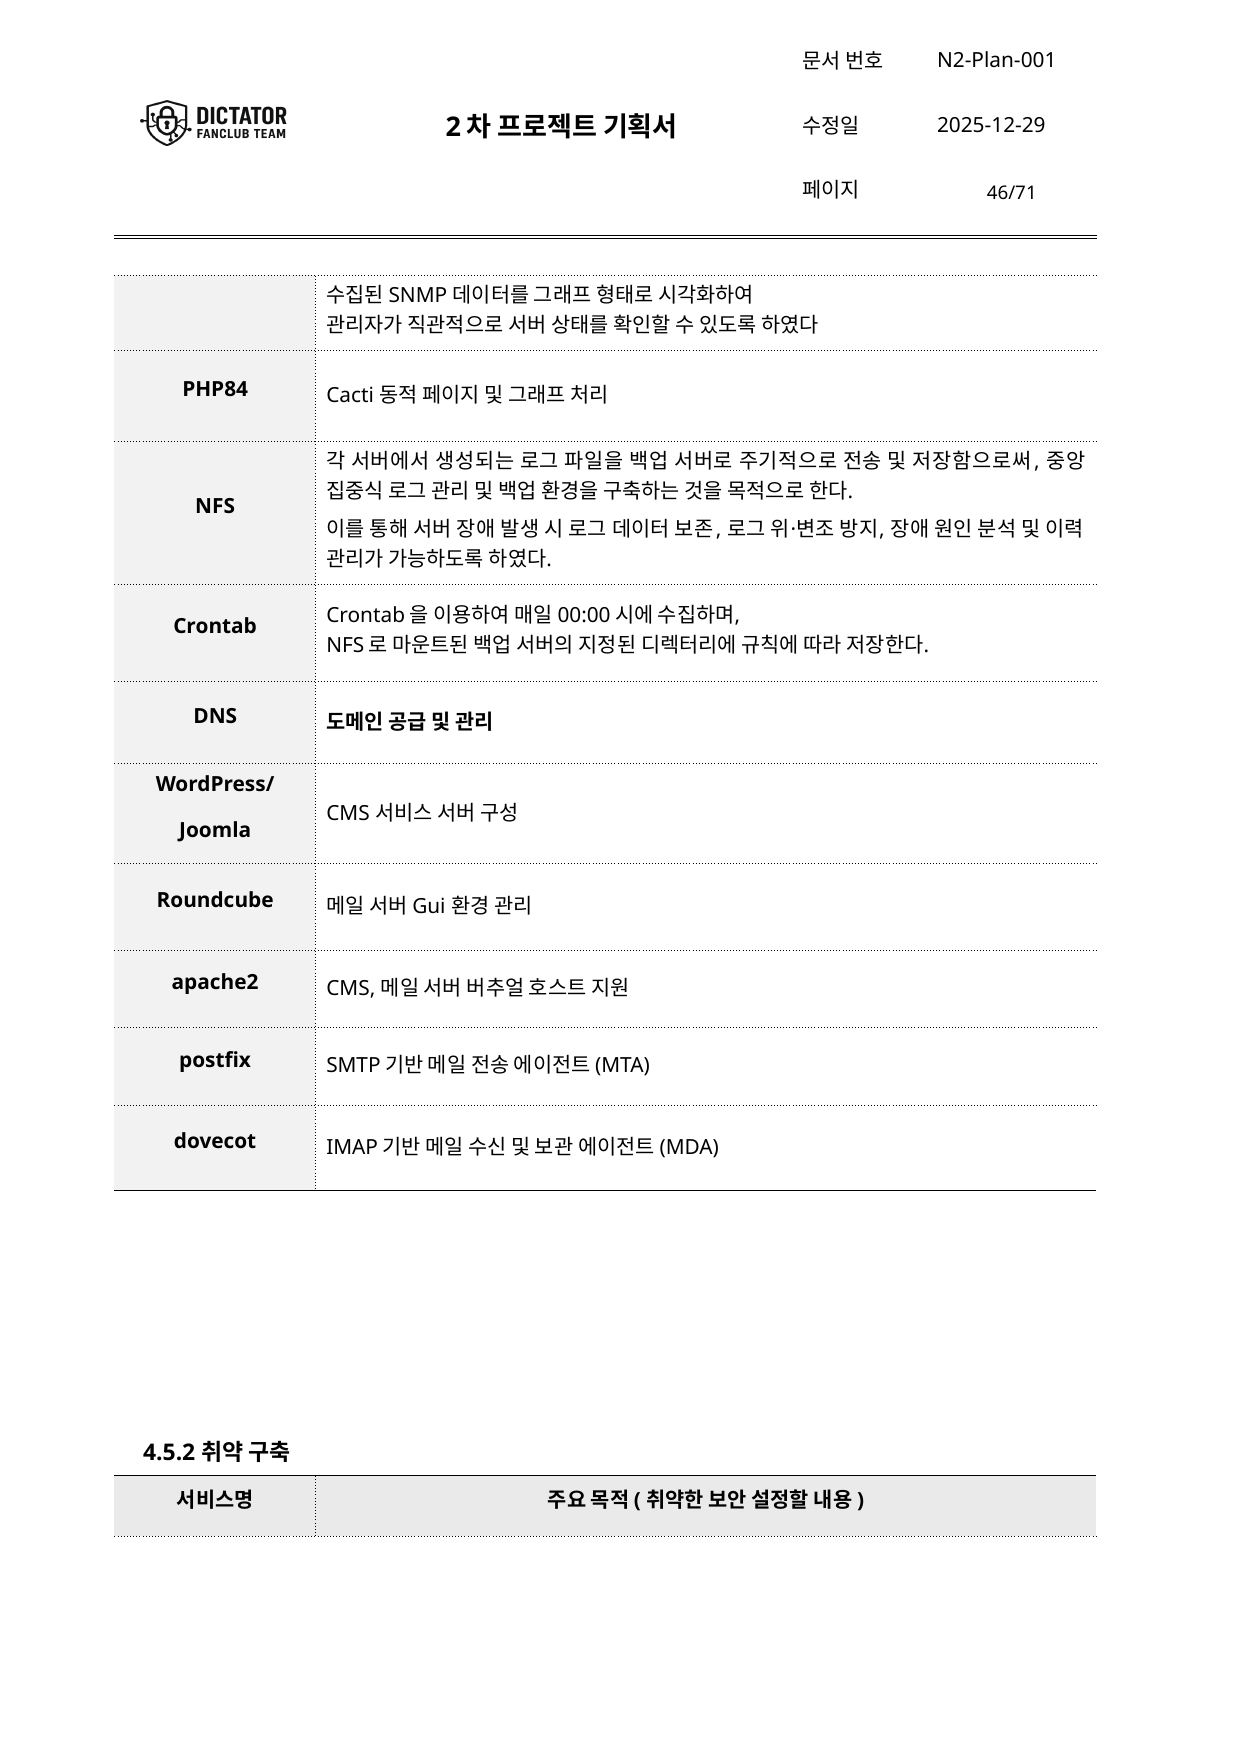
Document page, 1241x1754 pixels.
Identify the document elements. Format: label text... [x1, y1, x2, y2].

table_cell apache2 [114, 950, 315, 1027]
table_cell 각 서버에서 생성되는 로그 파일을 백업 서버로 주기적으로 전송 및 저장함으로써, 중앙 집중식 로그 관리 및 백업 환경을 구축하는 것을 목적으로 한다. 이를 통해 서버 장애 발생 시 로그 데이터 보존, 로그 위·변조 방지, 장애 원인 분석 및 이력 관리가 가능하도록 하였다. [315, 441, 1096, 584]
table_cell PHP84 [114, 350, 315, 441]
table_cell postfix [114, 1027, 315, 1105]
table_cell Apache [114, 275, 315, 350]
table_cell Cacti 동적 페이지 및 그래프 처리 [315, 350, 1096, 441]
table_cell NFS [114, 441, 315, 584]
table_cell IMAP기반 메일 수신 및 보관 에이전트 (MDA) [315, 1105, 1096, 1190]
table_cell DNS [114, 681, 315, 763]
table_cell Roundcube [114, 863, 315, 950]
table_cell WordPress/Joomla [114, 763, 315, 863]
table_cell CMS 서비스 서버 구성 [315, 763, 1096, 863]
table_cell CMS, 메일 서버 버추얼 호스트 지원 [315, 950, 1096, 1027]
text 4.5.2 취약 구축 [125, 1436, 1125, 1466]
picture [125, 70, 307, 178]
table_cell 메일 서버 Gui 환경 관리 [315, 863, 1096, 950]
table_cell SMTP기반 메일 전송 에이전트 (MTA) [315, 1027, 1096, 1105]
table_header 서비스명 [114, 1476, 315, 1536]
table_cell dovecot [114, 1105, 315, 1190]
table_header 주요 목적 ( 취약한 보안 설정할 내용 ) [315, 1476, 1096, 1536]
table_cell Crontab을 이용하여 매일 00:00시에 수집하며, NFS로 마운트된 백업 서버의 지정된 디렉터리에 규칙에 따라 저장한다. [315, 584, 1096, 681]
table_cell Crontab [114, 584, 315, 681]
table_cell 도메인 공급 및 관리 [315, 681, 1096, 763]
